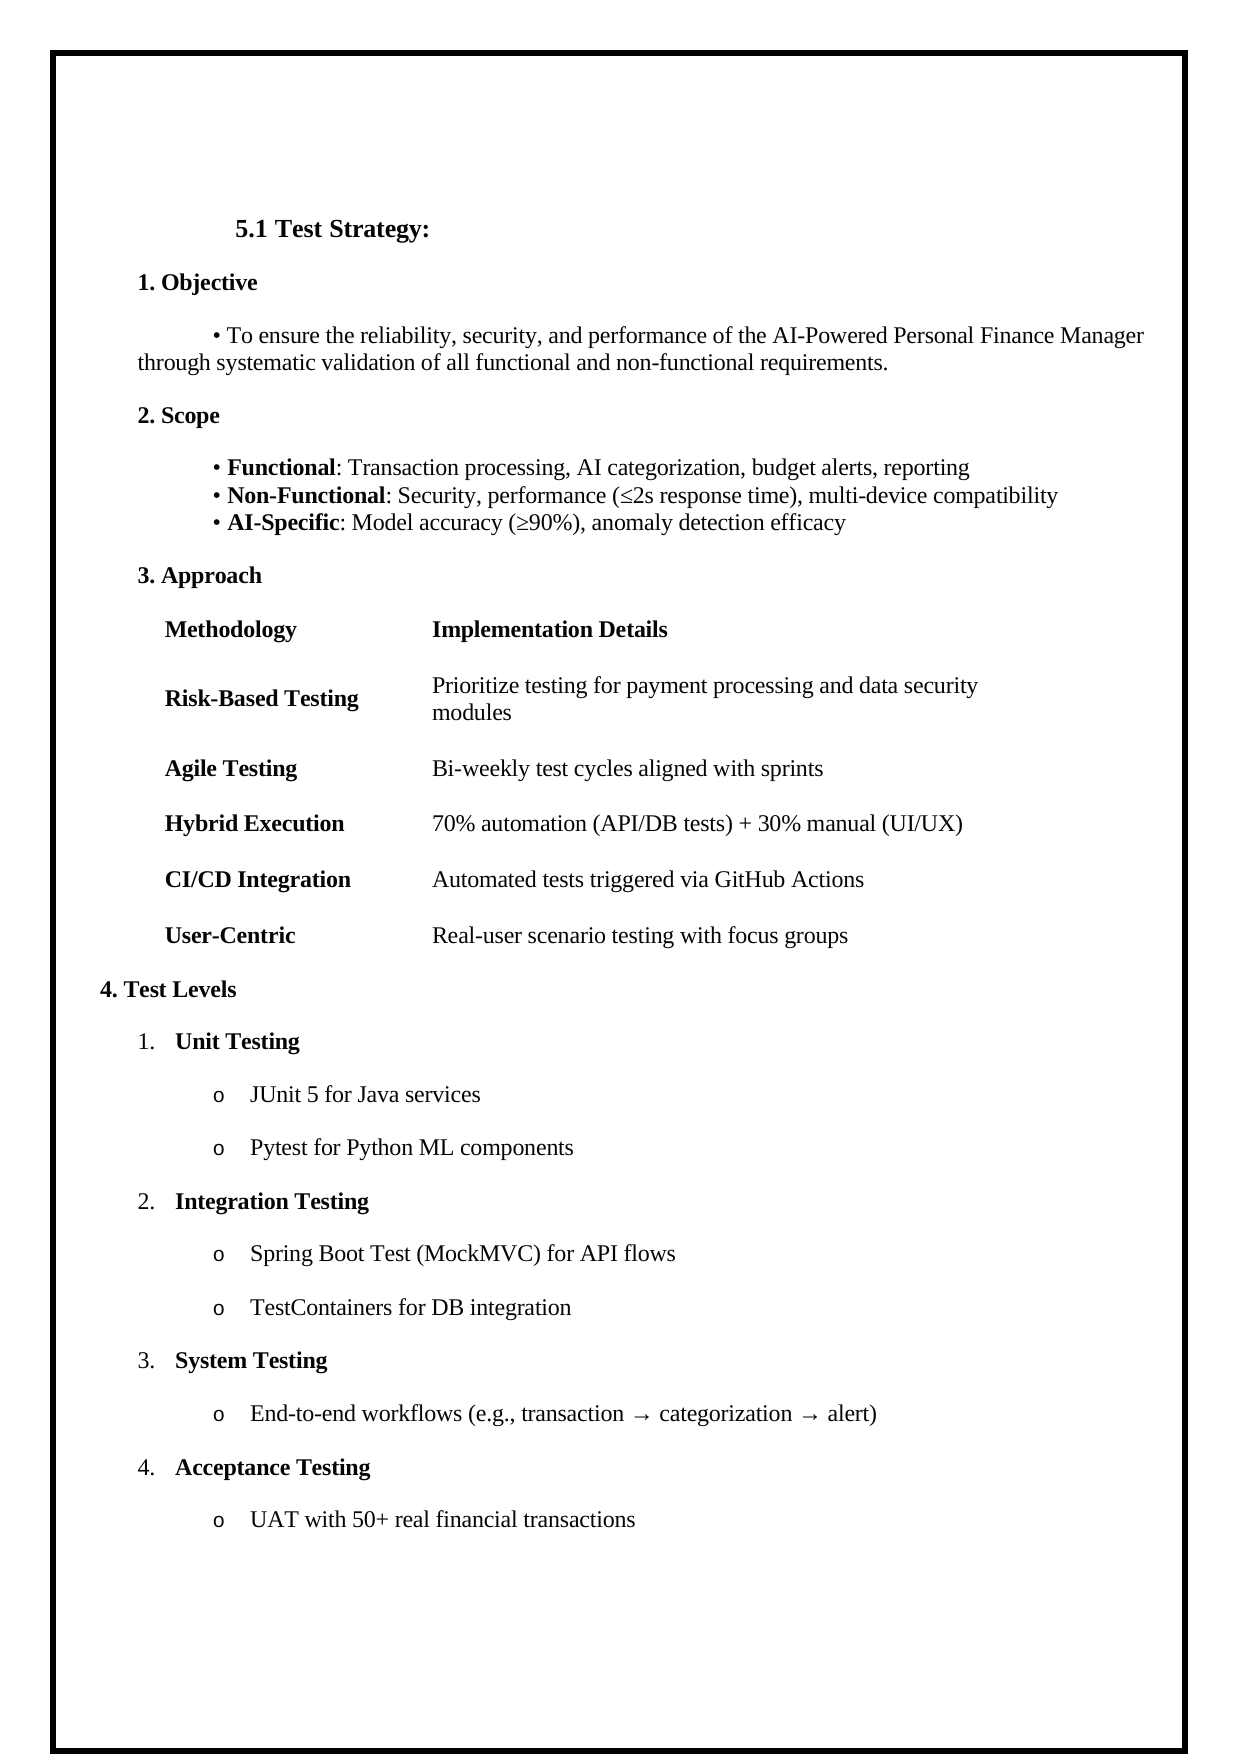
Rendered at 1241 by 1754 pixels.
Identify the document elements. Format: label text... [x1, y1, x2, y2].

list Pytest for Python ML components [212, 1133, 1182, 1162]
table_cell User-Centric [165, 894, 430, 950]
list UAT with 50+ real financial transactions [212, 1505, 1182, 1534]
list TestContainers for DB integration [212, 1293, 1182, 1322]
table_cell Bi-weekly test cycles aligned with sprints [430, 728, 1065, 783]
table_cell Prioritize testing for payment processing and data security modules [430, 644, 1065, 727]
list Unit Testing [137, 1027, 1182, 1055]
table_cell Automated tests triggered via GitHub Actions [430, 839, 1065, 894]
table_cell Real-user scenario testing with focus groups [430, 894, 1065, 950]
text 1. Objective [62, 268, 1182, 296]
text 3. Approach [62, 561, 1182, 588]
table_cell CI/CD Integration [165, 839, 430, 894]
table_header Methodology [165, 589, 430, 644]
list End-to-end workflows (e.g., transaction → categorization → alert) [212, 1399, 1182, 1428]
table_cell Hybrid Execution [165, 783, 430, 839]
table_header Implementation Details [430, 589, 1065, 644]
list Spring Boot Test (MockMVC) for API flows [212, 1239, 1182, 1268]
list Acceptance Testing [137, 1452, 1182, 1480]
text 4. Test Levels [62, 975, 1182, 1002]
table_cell 70% automation (API/DB tests) + 30% manual (UI/UX) [430, 783, 1065, 839]
text • Functional: Transaction processing, AI categorization, budget alerts, reporting • Non-Functional: Security, performance (≤2s response time), multi-device compatibility • AI-Specific: Model accuracy (≥90%), anomaly detection efficacy [212, 453, 1182, 536]
table_cell Risk-Based Testing [165, 644, 430, 727]
list System Testing [137, 1346, 1182, 1374]
list Test Strategy: [235, 213, 1182, 243]
text 2. Scope [62, 401, 1182, 428]
table_cell Agile Testing [165, 728, 430, 783]
list JUnit 5 for Java services [212, 1080, 1182, 1108]
text • To ensure the reliability, security, and performance of the AI-Powered Personal Finance Manager through systematic validation of all functional and non-functional requirements. [137, 321, 1182, 376]
list Integration Testing [137, 1187, 1182, 1214]
